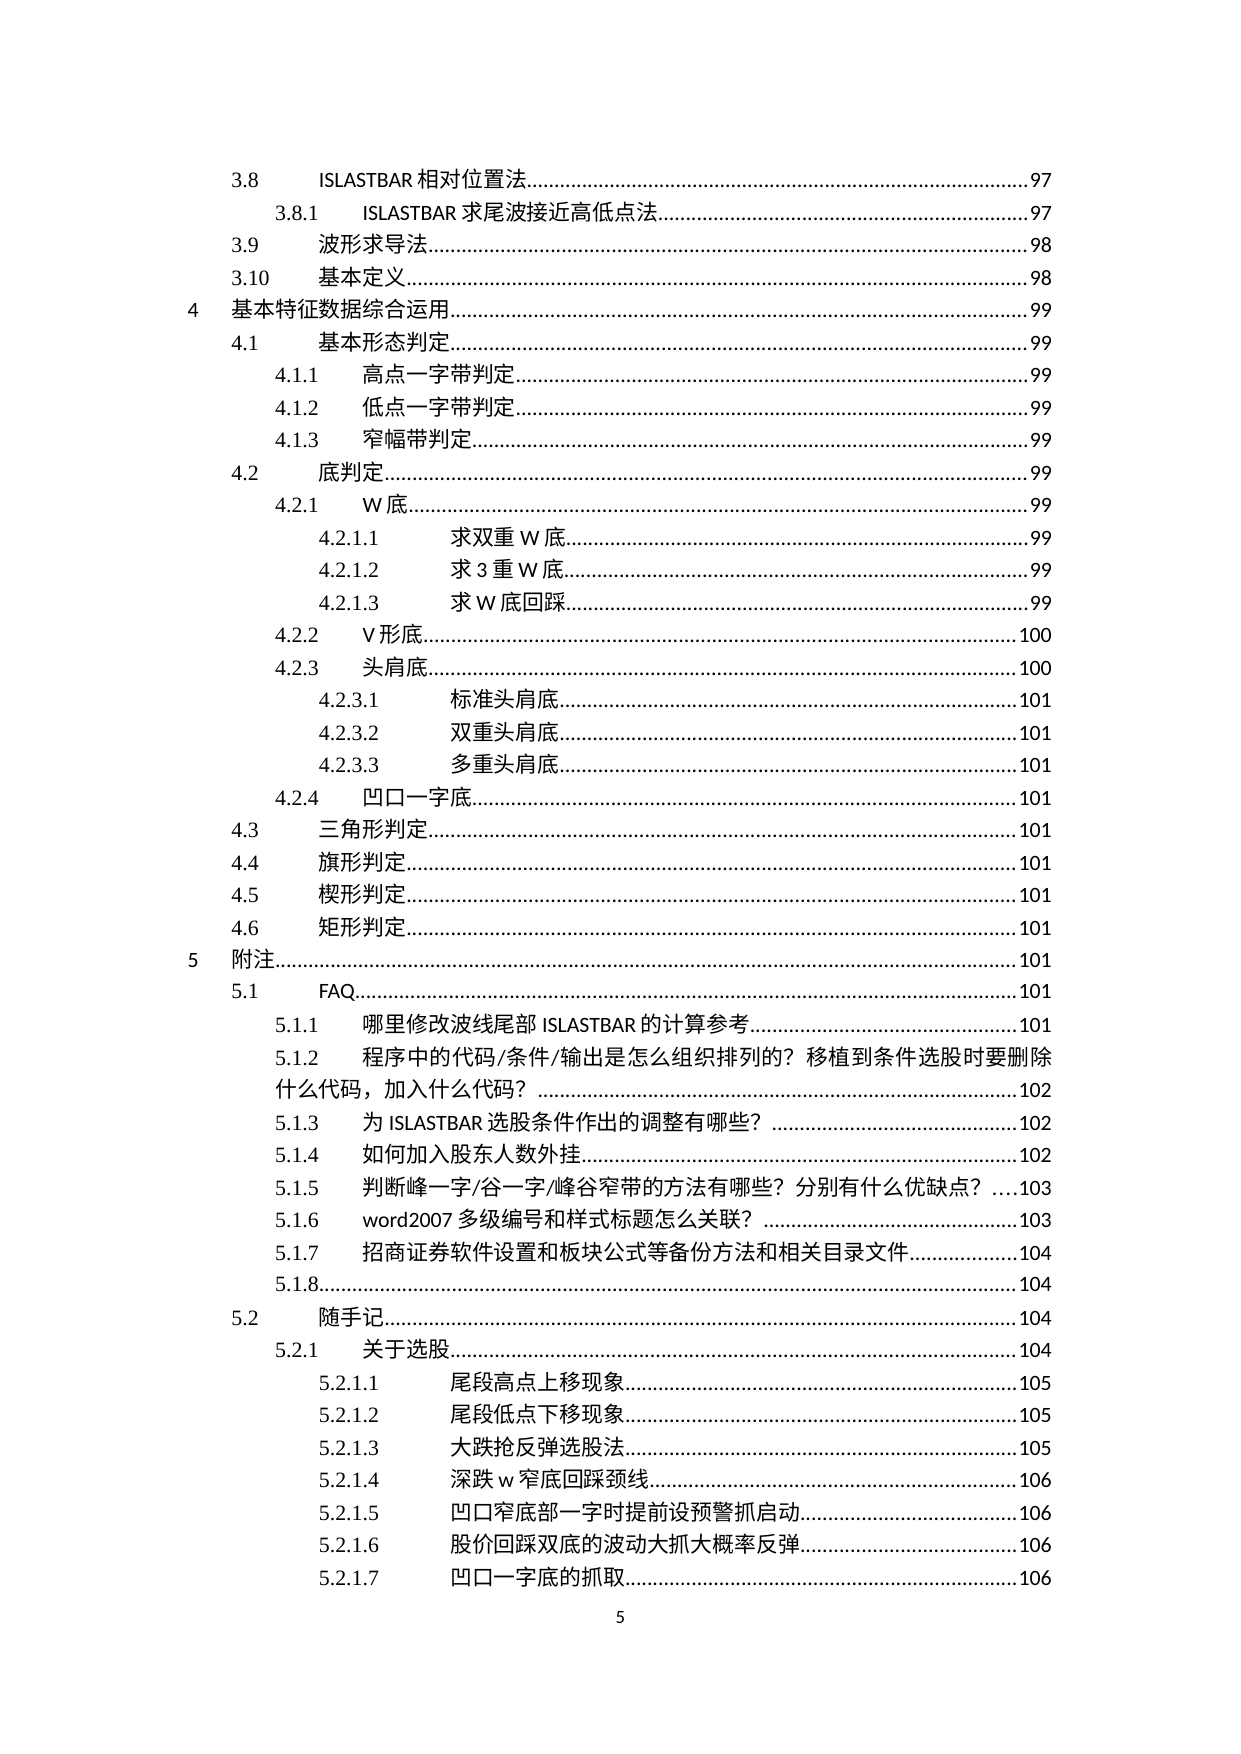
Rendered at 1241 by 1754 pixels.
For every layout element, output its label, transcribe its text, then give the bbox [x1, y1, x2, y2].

text 5.2.1.6 股价回踩双底的波动大抓大概率反弹 106 [319, 1527, 1053, 1559]
text 4.6 矩形判定 101 [231, 909, 1053, 942]
text 5.1.3 为ISLASTBAR选股条件作出的调整有哪些？ 102 [275, 1104, 1053, 1137]
text 4.2.2 V形底 100 [275, 617, 1053, 649]
text 4.2.1.2 求3重W底 99 [319, 552, 1053, 584]
text 5.2.1.3 大跌抢反弹选股法 105 [319, 1429, 1053, 1462]
text 5.2.1.7 凹口一字底的抓取 106 [319, 1559, 1053, 1592]
text 4.2.3.2 双重头肩底 101 [319, 714, 1053, 747]
text 5 附注 101 [187, 942, 1053, 974]
text 4.2.1.1 求双重W底 99 [319, 519, 1053, 552]
text 4.1.3 窄幅带判定 99 [275, 422, 1053, 454]
text 4.2.1 W底 99 [275, 487, 1053, 519]
text 4.2.3.1 标准头肩底 101 [319, 682, 1053, 714]
text 5.1.7 招商证券软件设置和板块公式等备份方法和相关目录文件 104 [275, 1234, 1053, 1267]
text 3.9 波形求导法 98 [231, 227, 1053, 259]
text 4.2 底判定 99 [231, 454, 1053, 487]
text 5.2.1 关于选股 104 [275, 1332, 1053, 1364]
text 4.2.1.3 求W底回踩 99 [319, 584, 1053, 617]
text 4.1.1 高点一字带判定 99 [275, 357, 1053, 389]
text 4.2.4 凹口一字底 101 [275, 779, 1053, 812]
text 5.2.1.5 凹口窄底部一字时提前设预警抓启动 106 [319, 1494, 1053, 1527]
text 5.2 随手记 104 [231, 1299, 1053, 1332]
text 5.1.8 104 [275, 1267, 1053, 1299]
text 3.10 基本定义 98 [231, 259, 1053, 292]
text 4.1.2 低点一字带判定 99 [275, 389, 1053, 422]
text 5.1 FAQ 101 [231, 974, 1053, 1007]
text 5.1.1 哪里修改波线尾部ISLASTBAR的计算参考 101 [275, 1007, 1053, 1039]
text 5.2.1.1 尾段高点上移现象 105 [319, 1364, 1053, 1397]
text 5.1.5 判断峰一字/谷一字/峰谷窄带的方法有哪些？分别有什么优缺点？ 103 [275, 1169, 1053, 1202]
text 5.2.1.4 深跌w窄底回踩颈线 106 [319, 1462, 1053, 1494]
text 4.1 基本形态判定 99 [231, 324, 1053, 357]
text 4.5 楔形判定 101 [231, 877, 1053, 909]
text 5.1.2 程序中的代码/条件/输出是怎么组织排列的？移植到条件选股时要删除什么代码，加入什么代码？ 102 [275, 1039, 1053, 1104]
text 4.4 旗形判定 101 [231, 844, 1053, 877]
text 5.2.1.2 尾段低点下移现象 105 [319, 1397, 1053, 1429]
text 3.8.1 ISLASTBAR求尾波接近高低点法 97 [275, 194, 1053, 227]
text 4 基本特征数据综合运用 99 [187, 292, 1053, 324]
text 4.3 三角形判定 101 [231, 812, 1053, 844]
text 3.8 ISLASTBAR相对位置法 97 [231, 162, 1053, 194]
text 4.2.3.3 多重头肩底 101 [319, 747, 1053, 779]
text 5.1.6 word2007多级编号和样式标题怎么关联？ 103 [275, 1202, 1053, 1234]
text 5.1.4 如何加入股东人数外挂 102 [275, 1137, 1053, 1169]
text 4.2.3 头肩底 100 [275, 649, 1053, 682]
